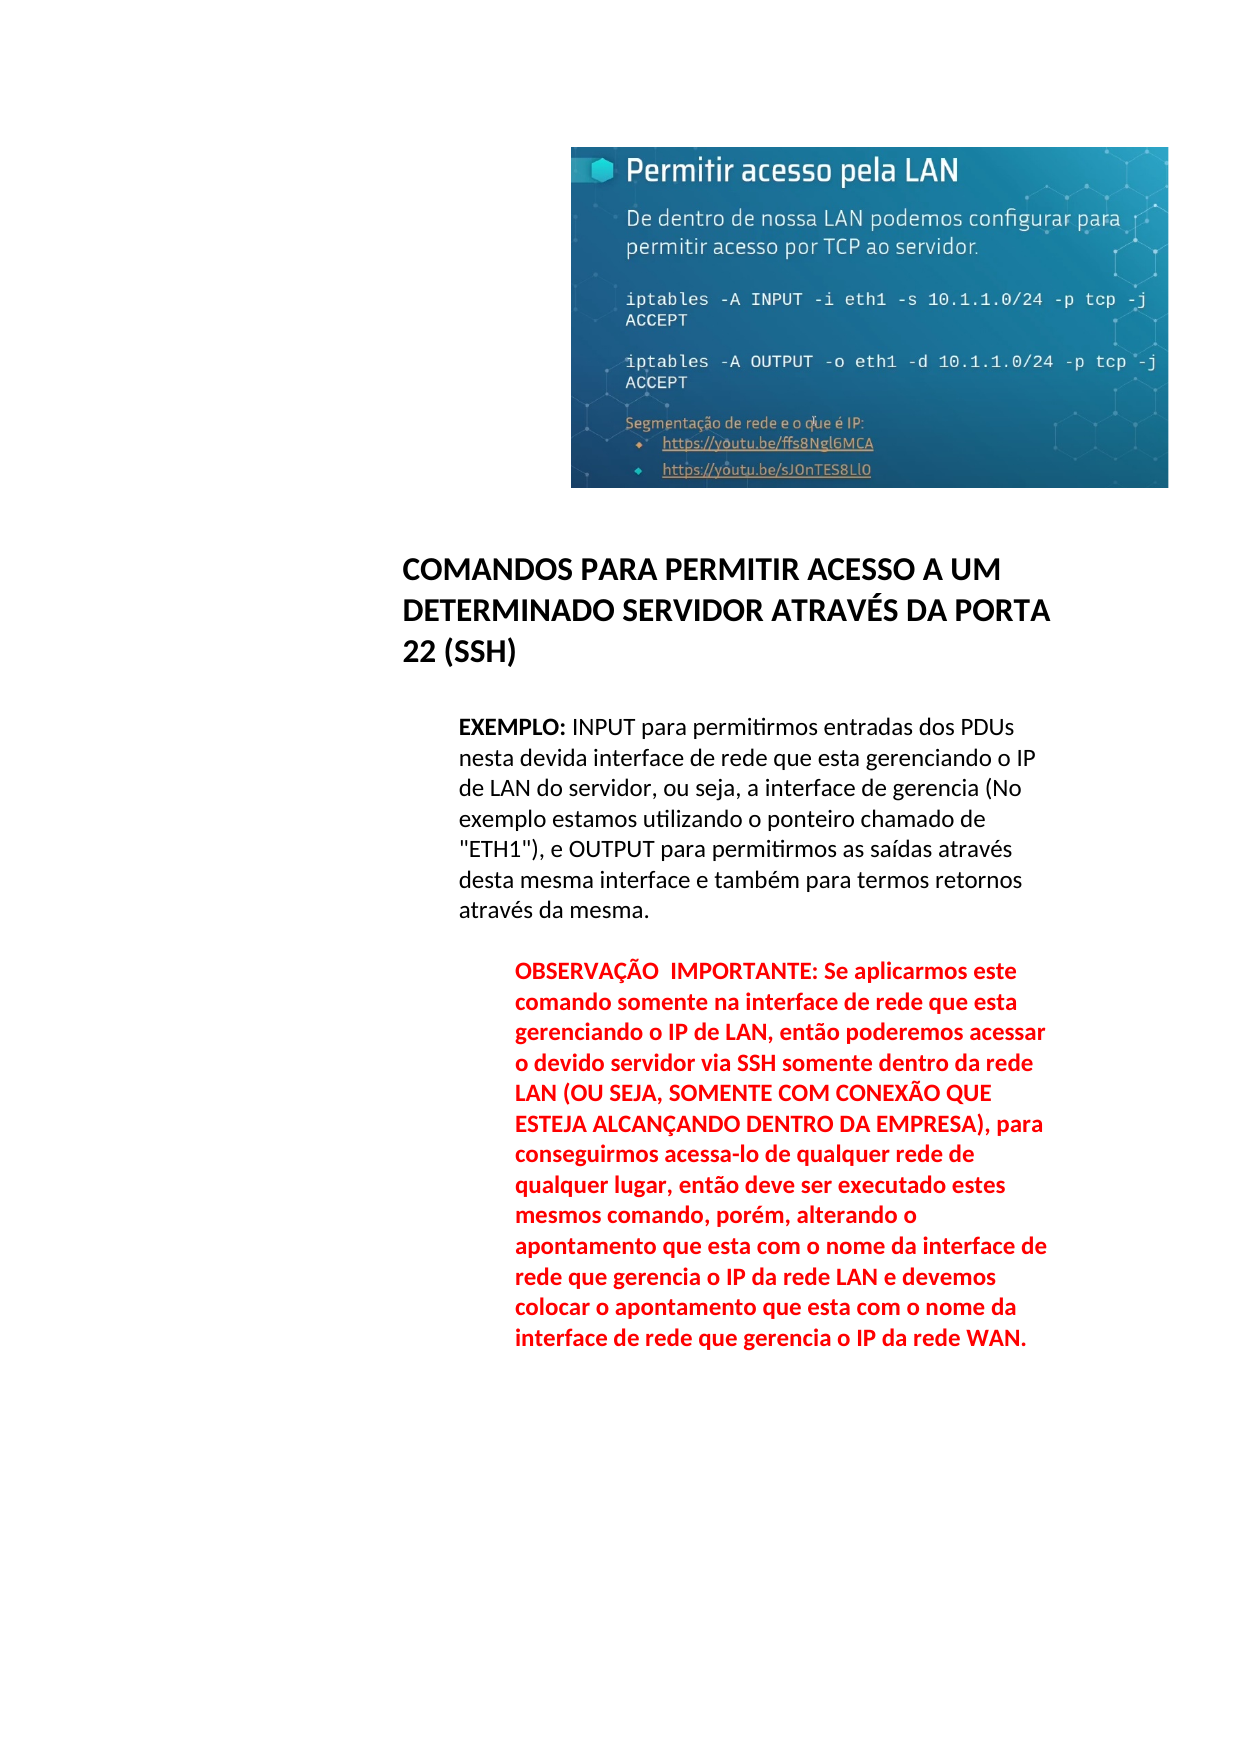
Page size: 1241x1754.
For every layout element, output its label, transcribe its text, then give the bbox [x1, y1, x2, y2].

text EXEMPLO: INPUT para permitirmos entradas dos PDUs nesta devida interface de rede que esta gerenciando o IP de LAN do servidor, ou seja, a interface de gerencia (No exemplo estamos utilizando o ponteiro chamado de "ETH1"), e OUTPUT para permitirmos as saídas através desta mesma interface e também para termos retornos através da mesma. [458, 711, 1063, 925]
text COMANDOS PARA PERMITIR ACESSO A UM DETERMINADO SERVIDOR ATRAVÉS DA PORTA 22 (SSH) [402, 548, 1063, 671]
text OBSERVAÇÃO IMPORTANTE: Se aplicarmos este comando somente na interface de rede que esta gerenciando o IP de LAN, então poderemos acessar o devido servidor via SSH somente dentro da rede LAN (OU SEJA, SOMENTE COM CONEXÃO QUE ESTEJA ALCANÇANDO DENTRO DA EMPRESA), para conseguirmos acessa-lo de qualquer rede de qualquer lugar, então deve ser executado estes mesmos comando, porém, alterando o apontamento que esta com o nome da interface de rede que gerencia o IP da rede LAN e devemos colocar o apontamento que esta com o nome da interface de rede que gerencia o IP da rede WAN. [515, 956, 1063, 1352]
picture [571, 147, 1169, 488]
